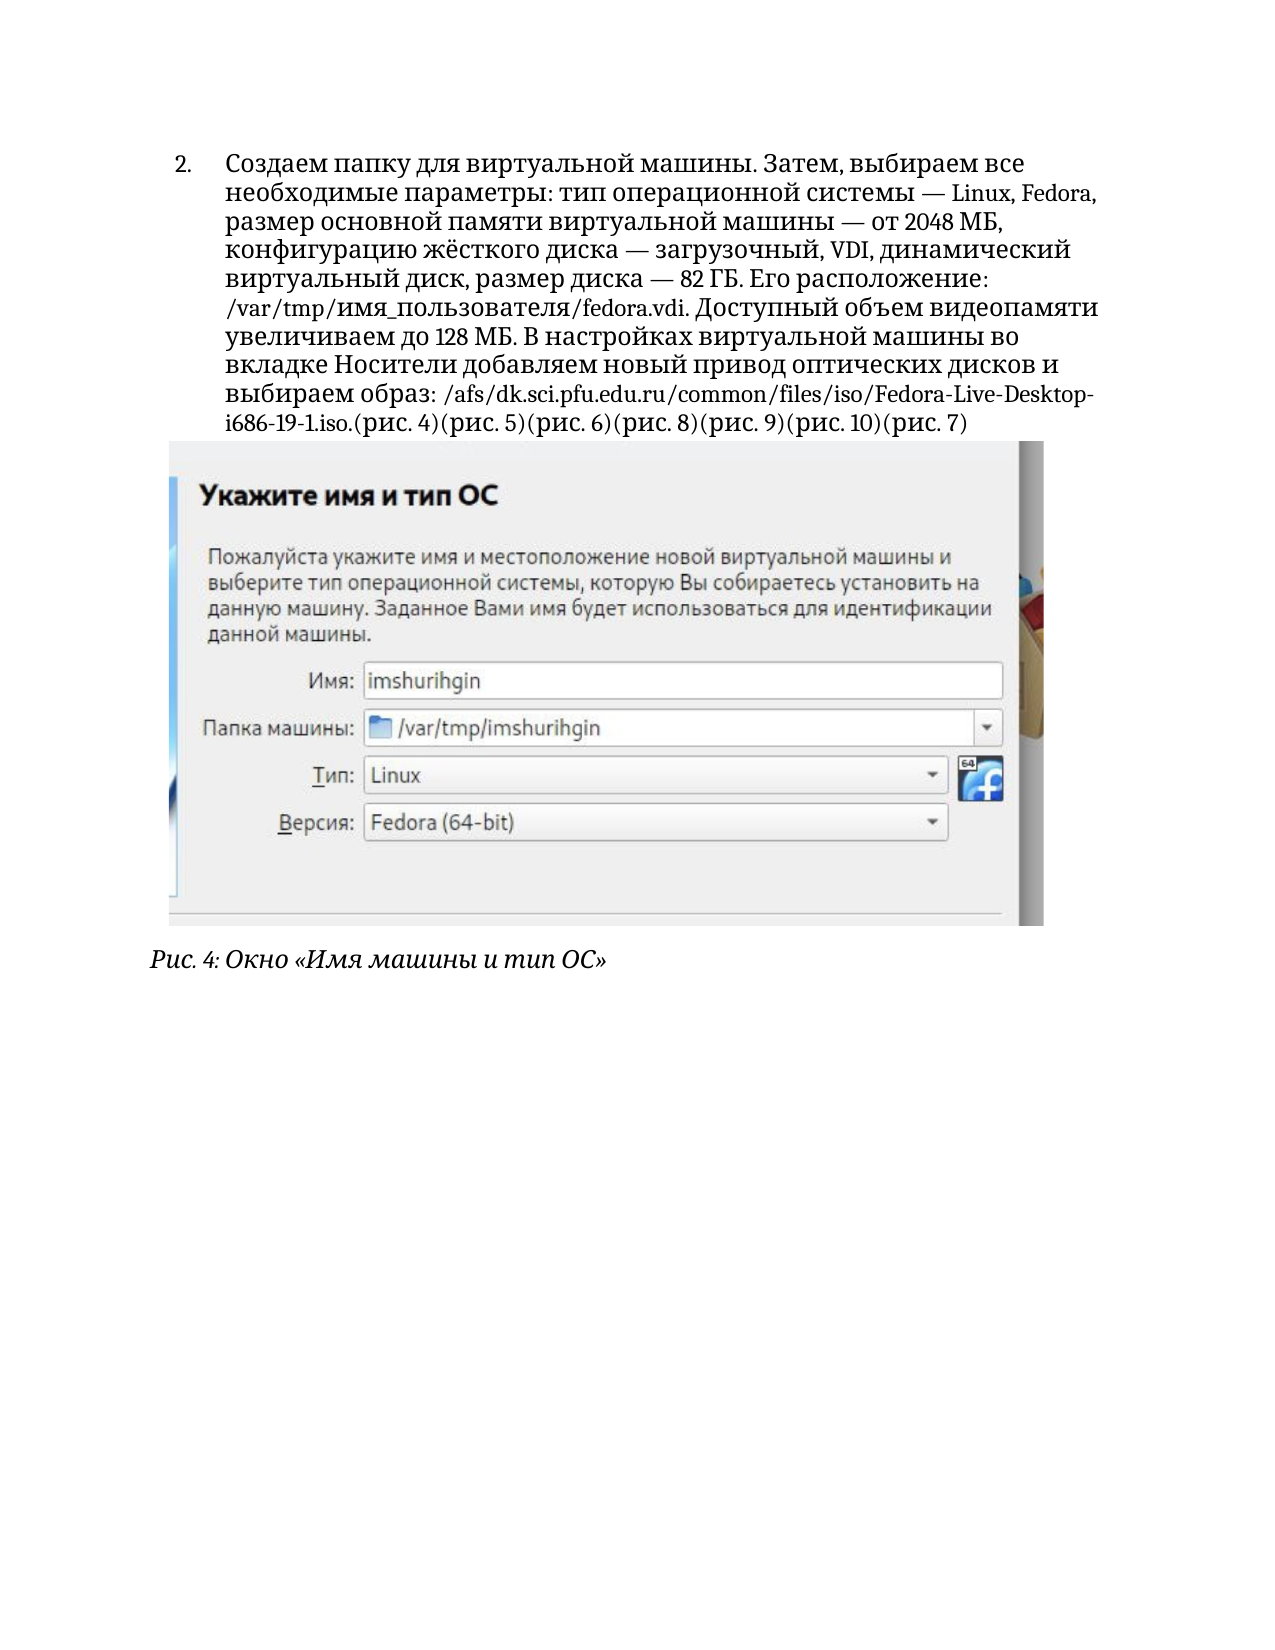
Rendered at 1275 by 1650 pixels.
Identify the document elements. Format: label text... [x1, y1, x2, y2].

list Создаем папку для виртуальной машины. Затем, выбираем все необходимые параметры: тип операционной системы — Linux, Fedora, размер основной памяти виртуальной машины — от 2048 МБ, конфигурацию жёсткого диска — загрузочный, VDI, динамический виртуальный диск, размер диска — 82 ГБ. Его расположение: /var/tmp/имя_пользователя/fedora.vdi. Доступный объем видеопамяти увеличиваем до 128 МБ. В настройках виртуальной машины во вкладке Носители добавляем новый привод оптических дисков и выбираем образ: /afs/dk.sci.pfu.edu.ru/common/files/iso/Fedora-Live-Desktop-i686-19-1.iso.(рис. 4)(рис. 5)(рис. 6)(рис. 8)(рис. 9)(рис. 10)(рис. 7) [175, 150, 1125, 437]
text Рис. 4: Окно «Имя машины и тип ОС» [150, 946, 1125, 975]
picture [168, 441, 1044, 926]
